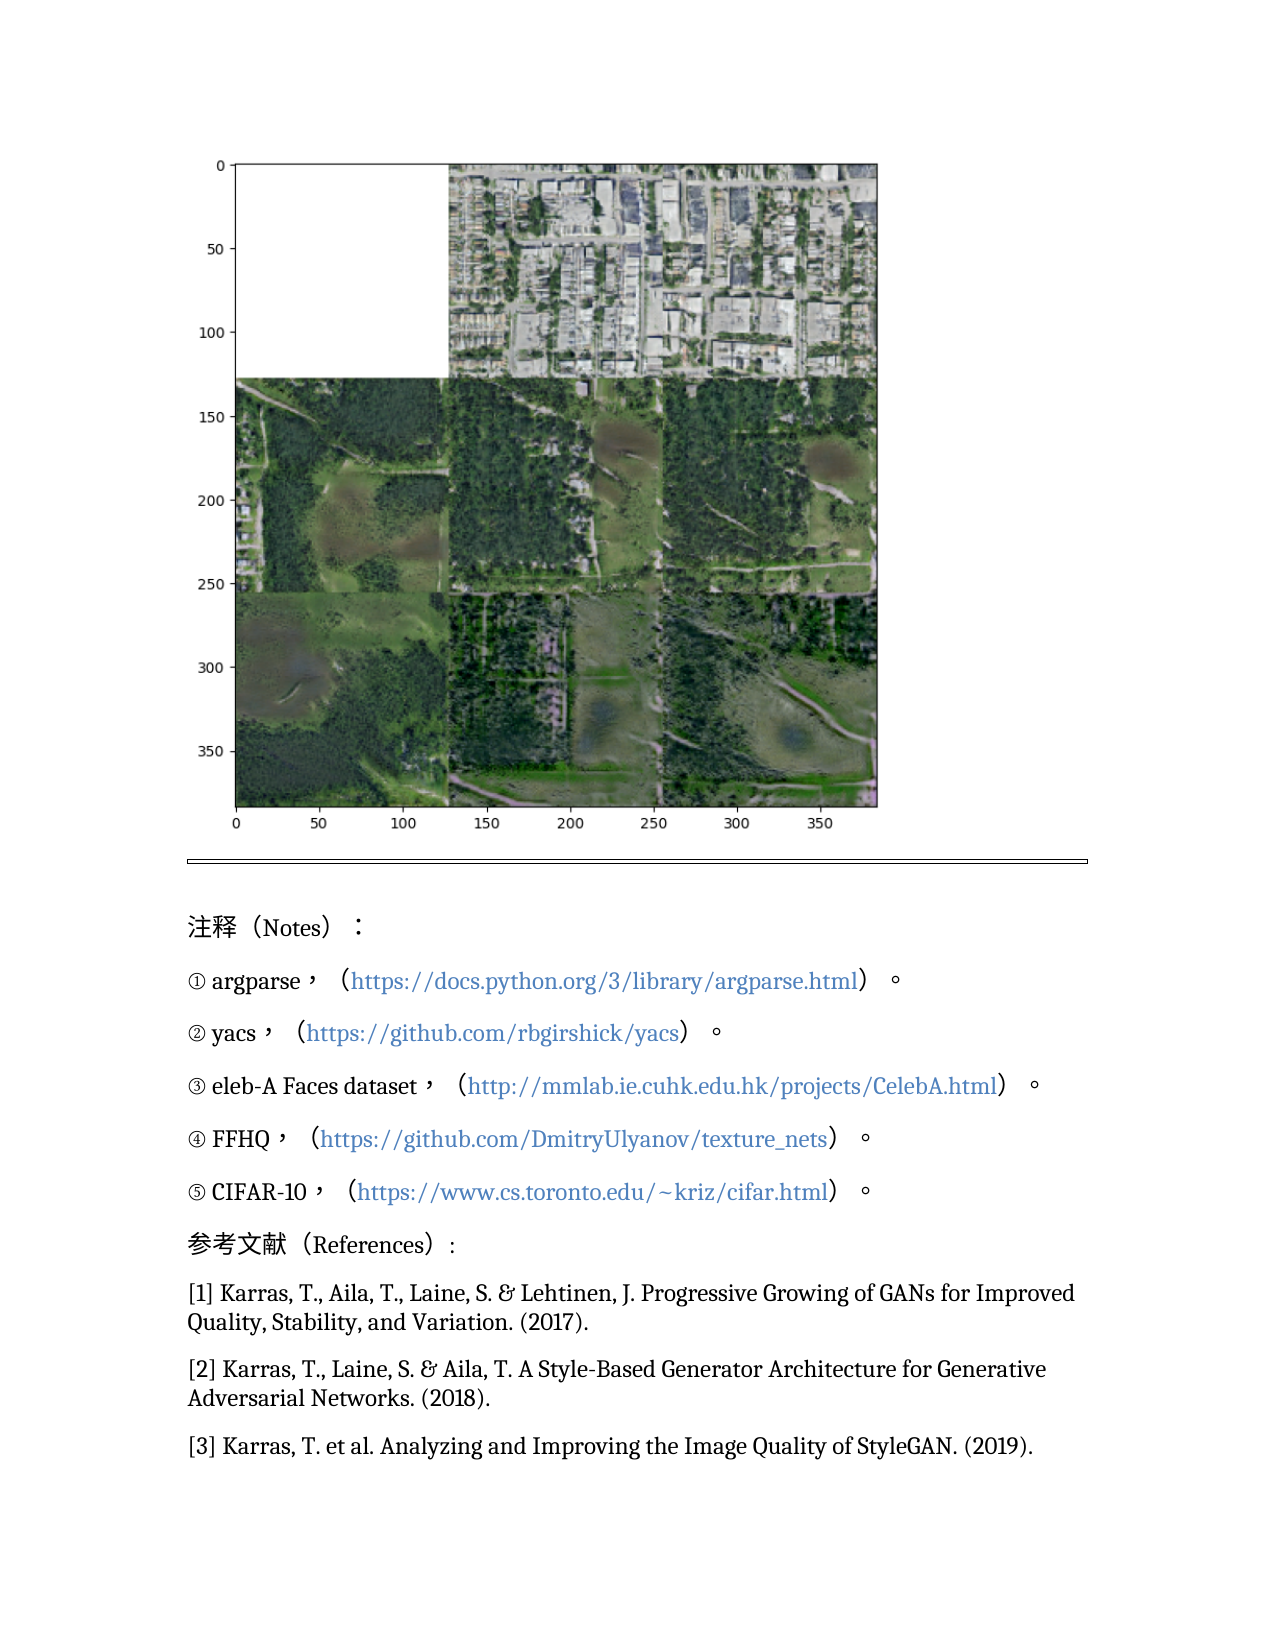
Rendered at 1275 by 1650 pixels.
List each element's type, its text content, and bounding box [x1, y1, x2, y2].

text ③ eleb-A Faces dataset，（http://mmlab.ie.cuhk.edu.hk/projects/CelebA.html）。 [187, 1068, 1087, 1102]
text [3] Karras, T. et al. Analyzing and Improving the Image Quality of StyleGAN. (2019). [187, 1432, 1087, 1460]
text ⑤ CIFAR-10，（https://www.cs.toronto.edu/~kriz/cifar.html）。 [187, 1173, 1087, 1208]
text ① argparse，（https://docs.python.org/3/library/argparse.html）。 [187, 962, 1087, 996]
text [1] Karras, T., Aila, T., Laine, S. & Lehtinen, J. Progressive Growing of GANs for Improved Quality, Stability, and Variation. (2017). [187, 1279, 1087, 1337]
text ② yacs，（https://github.com/rbgirshick/yacs）。 [187, 1015, 1087, 1049]
text 参考文献（References）: [187, 1226, 1087, 1260]
picture [187, 150, 887, 842]
text ④ FFHQ，（https://github.com/DmitryUlyanov/texture_nets）。 [187, 1121, 1087, 1155]
text [2] Karras, T., Laine, S. & Aila, T. A Style-Based Generator Architecture for Generative Adversarial Networks. (2018). [187, 1355, 1087, 1413]
text 注释（Notes）： [187, 909, 1087, 943]
